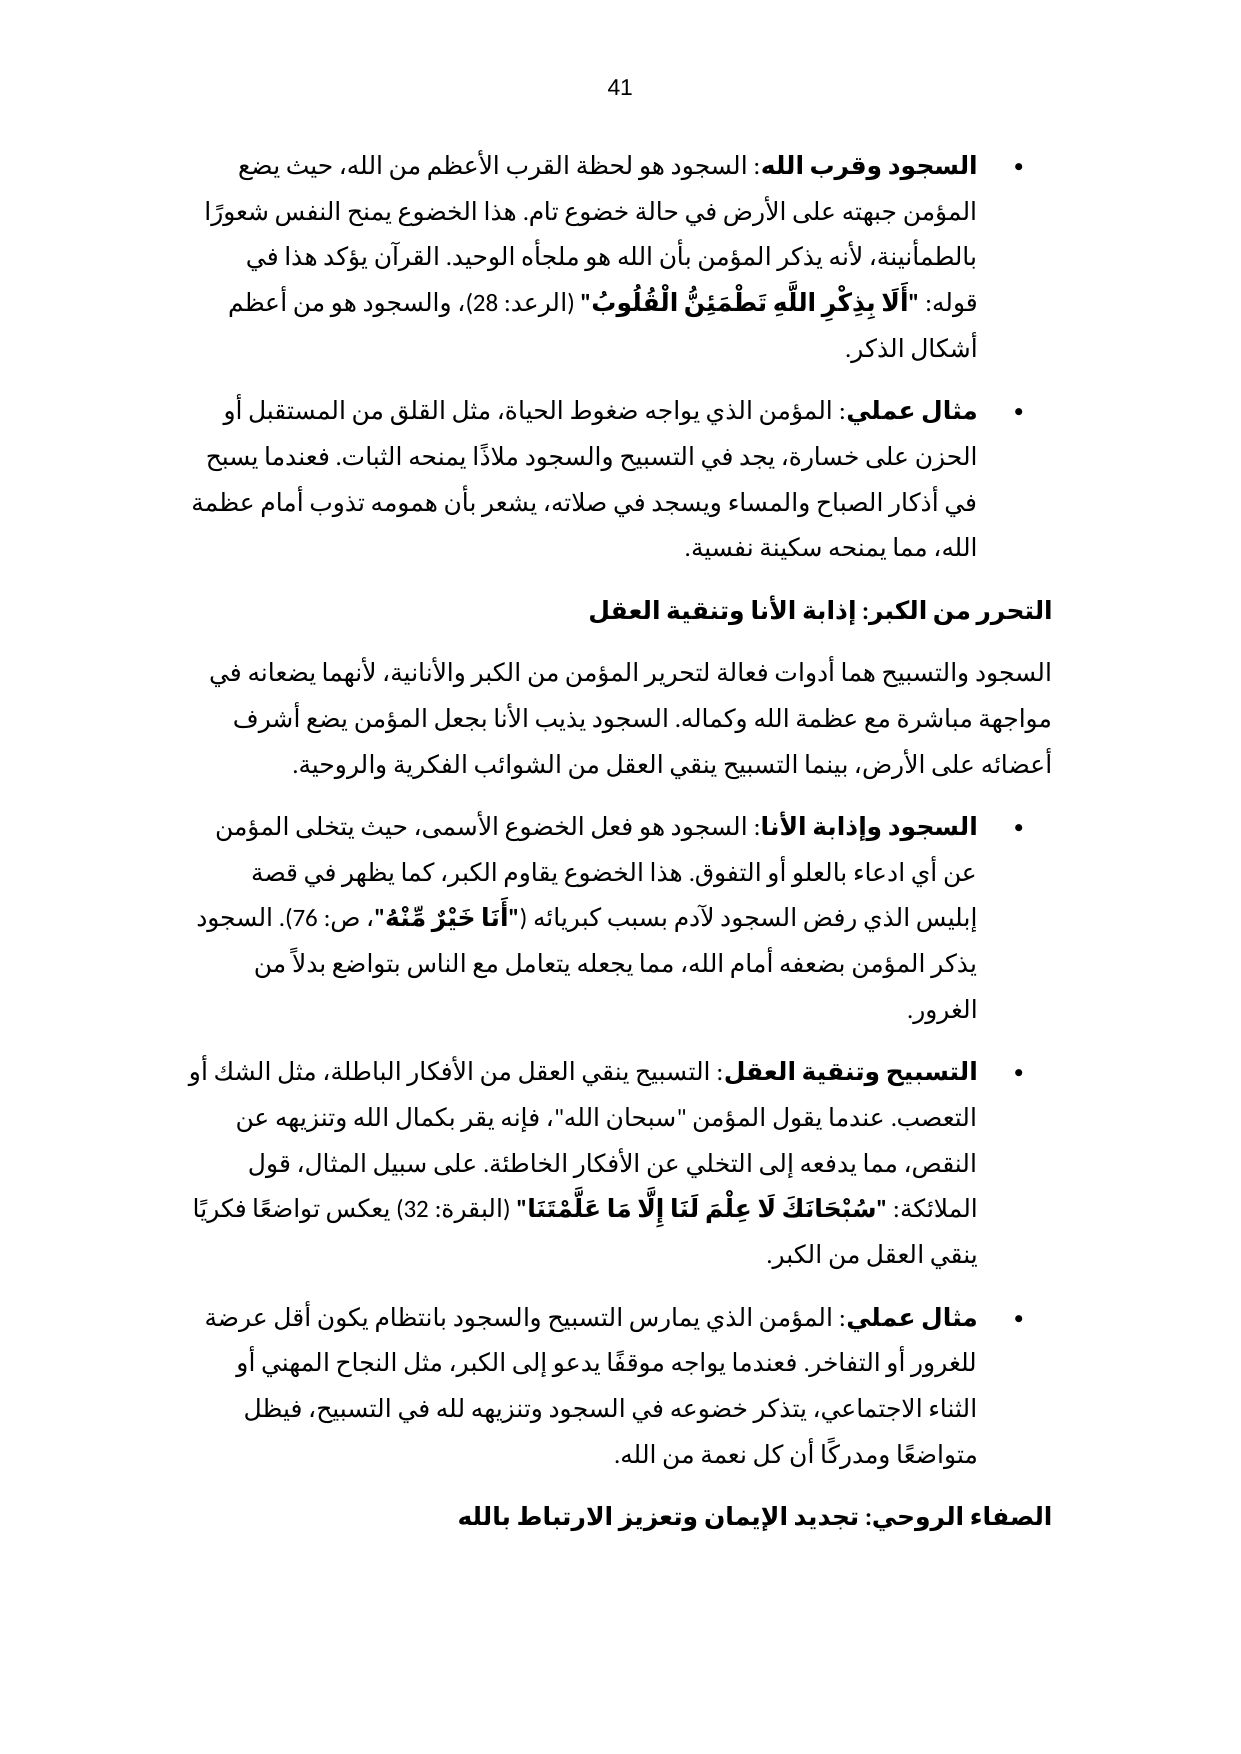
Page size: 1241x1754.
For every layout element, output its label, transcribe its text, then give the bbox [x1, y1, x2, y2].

list التسبيح وتنقية العقل: التسبيح ينقي العقل من الأفكار الباطلة، مثل الشك أو التعصب. عندما يقول المؤمن "سبحان الله"، فإنه يقر بكمال الله وتنزيهه عن النقص، مما يدفعه إلى التخلي عن الأفكار الخاطئة. على سبيل المثال، قول الملائكة: "سُبْحَانَكَ لَا عِلْمَ لَنَا إِلَّا مَا عَلَّمْتَنَا" (البقرة: 32) يعكس تواضعًا فكريًا ينقي العقل من الكبر. [187, 1056, 1015, 1270]
list مثال عملي: المؤمن الذي يمارس التسبيح والسجود بانتظام يكون أقل عرضة للغرور أو التفاخر. فعندما يواجه موقفًا يدعو إلى الكبر، مثل النجاح المهني أو الثناء الاجتماعي، يتذكر خضوعه في السجود وتنزيهه لله في التسبيح، فيظل متواضعًا ومدركًا أن كل نعمة من الله. [187, 1302, 1015, 1469]
list السجود وإذابة الأنا: السجود هو فعل الخضوع الأسمى، حيث يتخلى المؤمن عن أي ادعاء بالعلو أو التفوق. هذا الخضوع يقاوم الكبر، كما يظهر في قصة إبليس الذي رفض السجود لآدم بسبب كبريائه ("أَنَا خَيْرٌ مِّنْهُ"، ص: 76). السجود يذكر المؤمن بضعفه أمام الله، مما يجعله يتعامل مع الناس بتواضع بدلاً من الغرور. [187, 811, 1015, 1024]
text السجود والتسبيح هما أدوات فعالة لتحرير المؤمن من الكبر والأنانية، لأنهما يضعانه في مواجهة مباشرة مع عظمة الله وكماله. السجود يذيب الأنا بجعل المؤمن يضع أشرف أعضائه على الأرض، بينما التسبيح ينقي العقل من الشوائب الفكرية والروحية. [187, 657, 1053, 779]
list مثال عملي: المؤمن الذي يواجه ضغوط الحياة، مثل القلق من المستقبل أو الحزن على خسارة، يجد في التسبيح والسجود ملاذًا يمنحه الثبات. فعندما يسبح في أذكار الصباح والمساء ويسجد في صلاته، يشعر بأن همومه تذوب أمام عظمة الله، مما يمنحه سكينة نفسية. [187, 395, 1015, 563]
text الصفاء الروحي: تجديد الإيمان وتعزيز الارتباط بالله [187, 1501, 1053, 1532]
list السجود وقرب الله: السجود هو لحظة القرب الأعظم من الله، حيث يضع المؤمن جبهته على الأرض في حالة خضوع تام. هذا الخضوع يمنح النفس شعورًا بالطمأنينة، لأنه يذكر المؤمن بأن الله هو ملجأه الوحيد. القرآن يؤكد هذا في قوله: "أَلَا بِذِكْرِ اللَّهِ تَطْمَئِنُّ الْقُلُوبُ" (الرعد: 28)، والسجود هو من أعظم أشكال الذكر. [187, 150, 1015, 363]
text التحرر من الكبر: إذابة الأنا وتنقية العقل [187, 595, 1053, 625]
